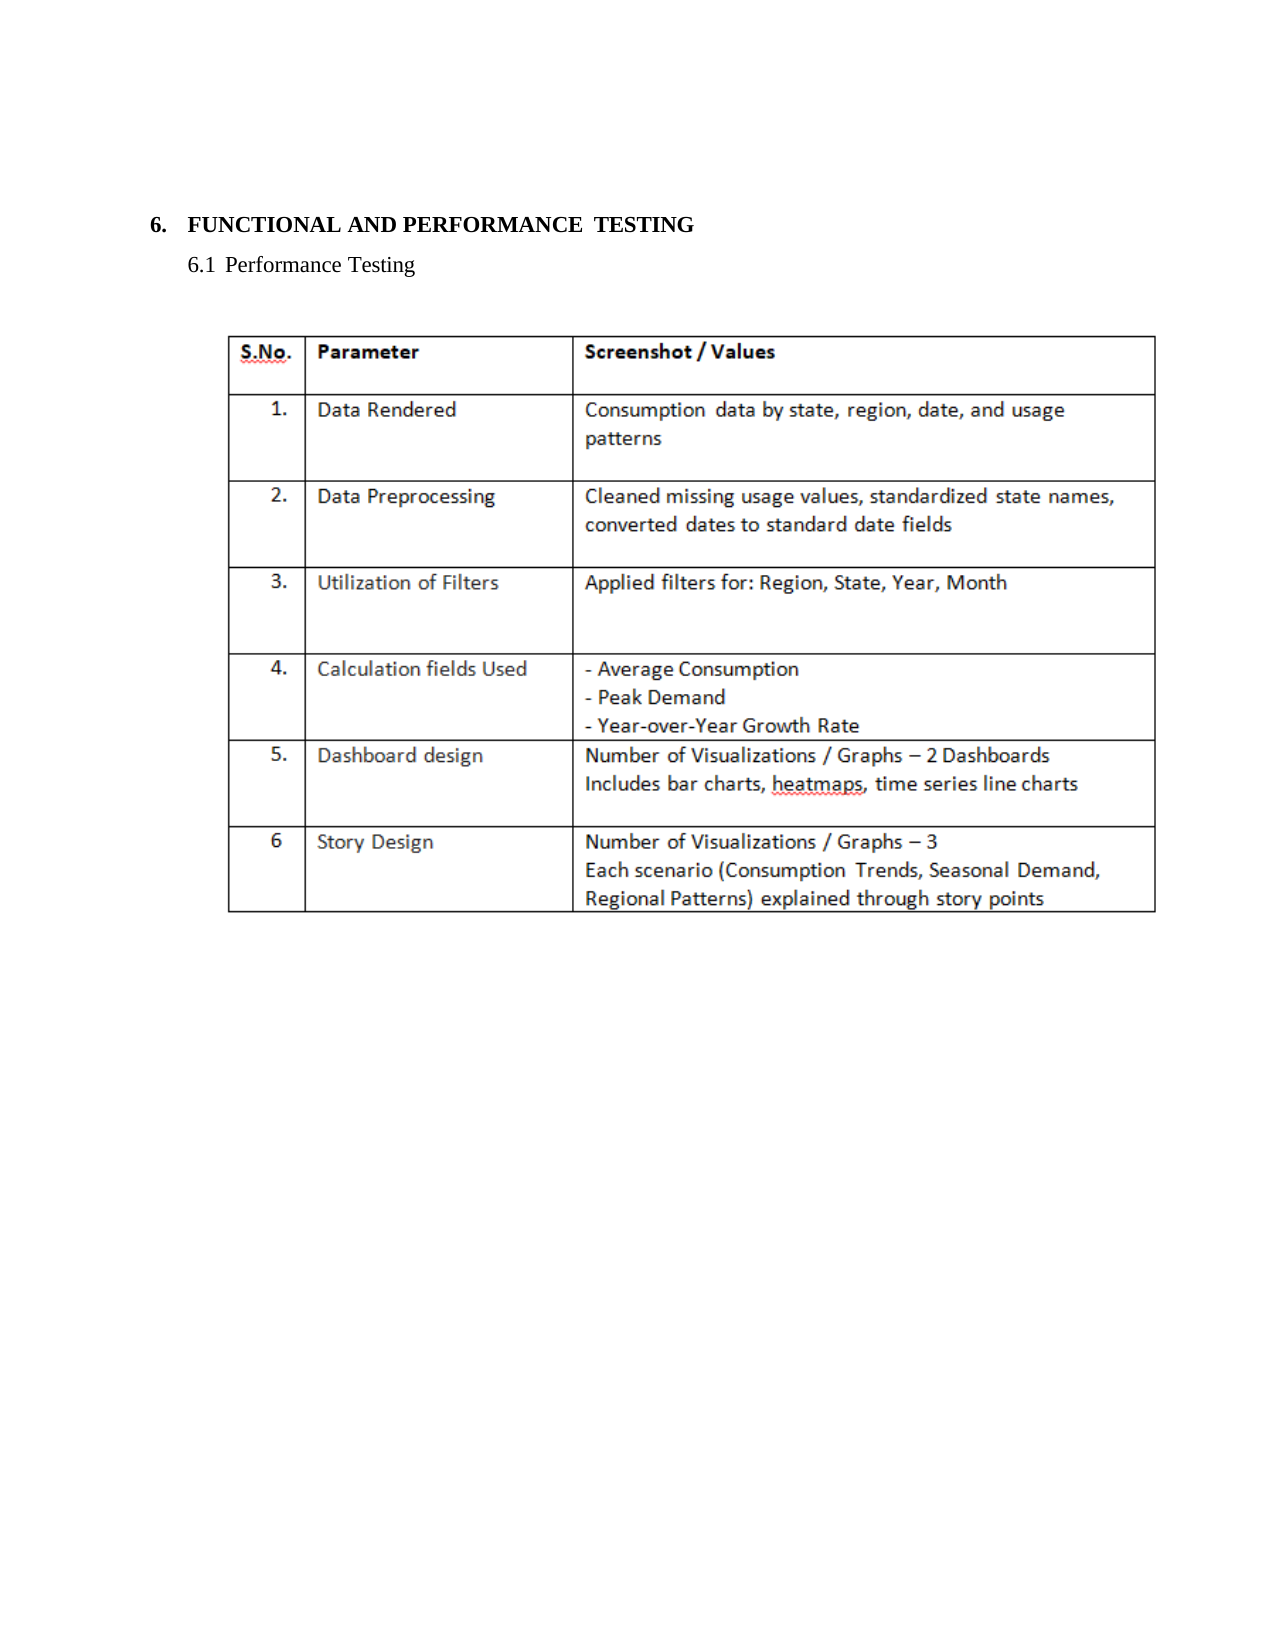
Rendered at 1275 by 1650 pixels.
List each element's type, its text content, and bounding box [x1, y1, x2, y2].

picture [224, 330, 1163, 914]
list Performance Testing [187, 251, 1087, 277]
subtitle FUNCTIONAL AND PERFORMANCE TESTING [150, 212, 1087, 238]
